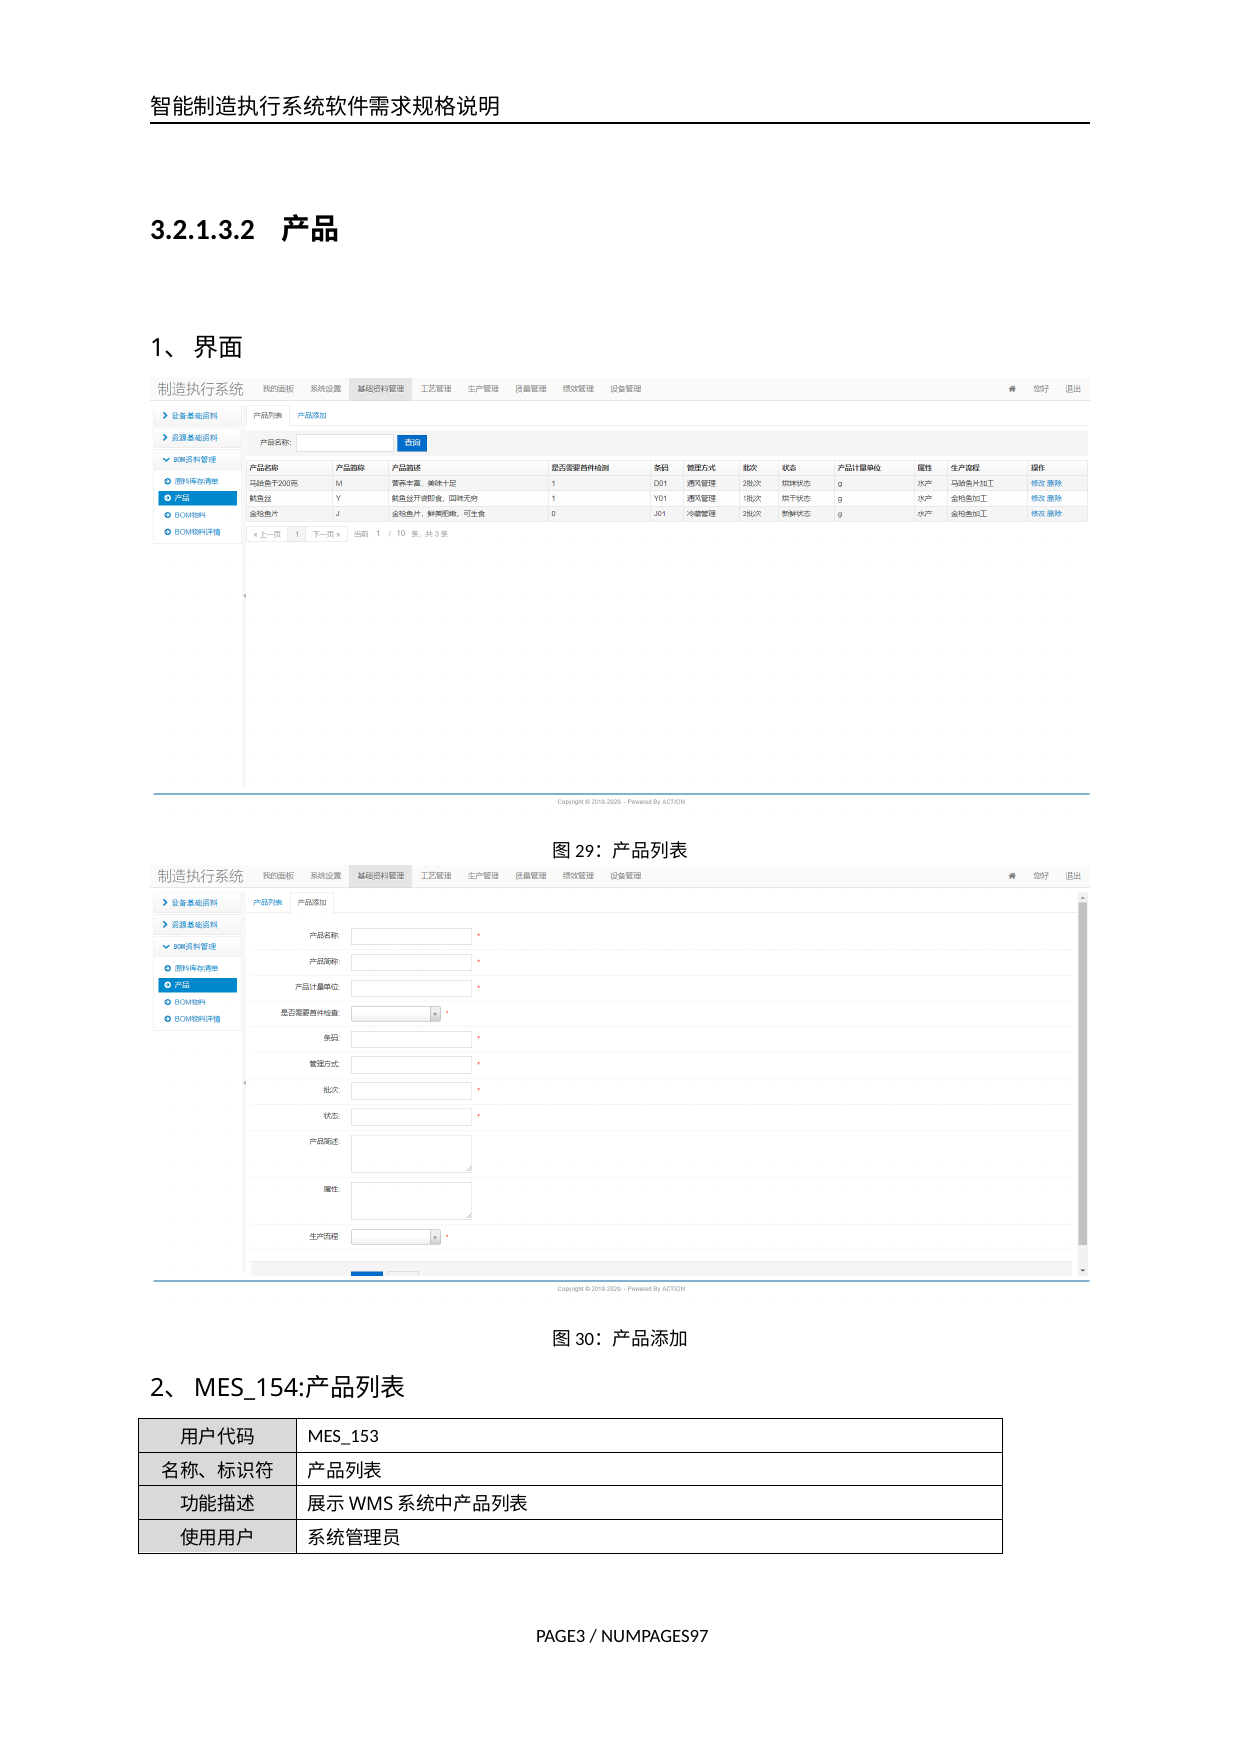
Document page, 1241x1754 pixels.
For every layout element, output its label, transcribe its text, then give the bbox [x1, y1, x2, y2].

table_cell 使用用户 [139, 1520, 296, 1552]
table_header 用户代码 [139, 1419, 296, 1452]
table_cell 产品列表 [297, 1453, 1002, 1485]
list MES_154:产品列表 [150, 1353, 1090, 1418]
table_cell 功能描述 [139, 1486, 296, 1519]
table_header MES_153 [297, 1419, 1002, 1452]
table_cell 展示WMS系统中产品列表 [297, 1486, 1002, 1519]
picture [150, 378, 1091, 811]
subtitle 产品 [150, 194, 1090, 259]
table_cell 名称、标识符 [139, 1453, 296, 1485]
text 图30：产品添加 [150, 1321, 1090, 1353]
text 图29：产品列表 [150, 833, 1090, 865]
list 界面 [150, 313, 1090, 378]
table_cell 系统管理员 [297, 1520, 1002, 1552]
picture [150, 865, 1091, 1298]
